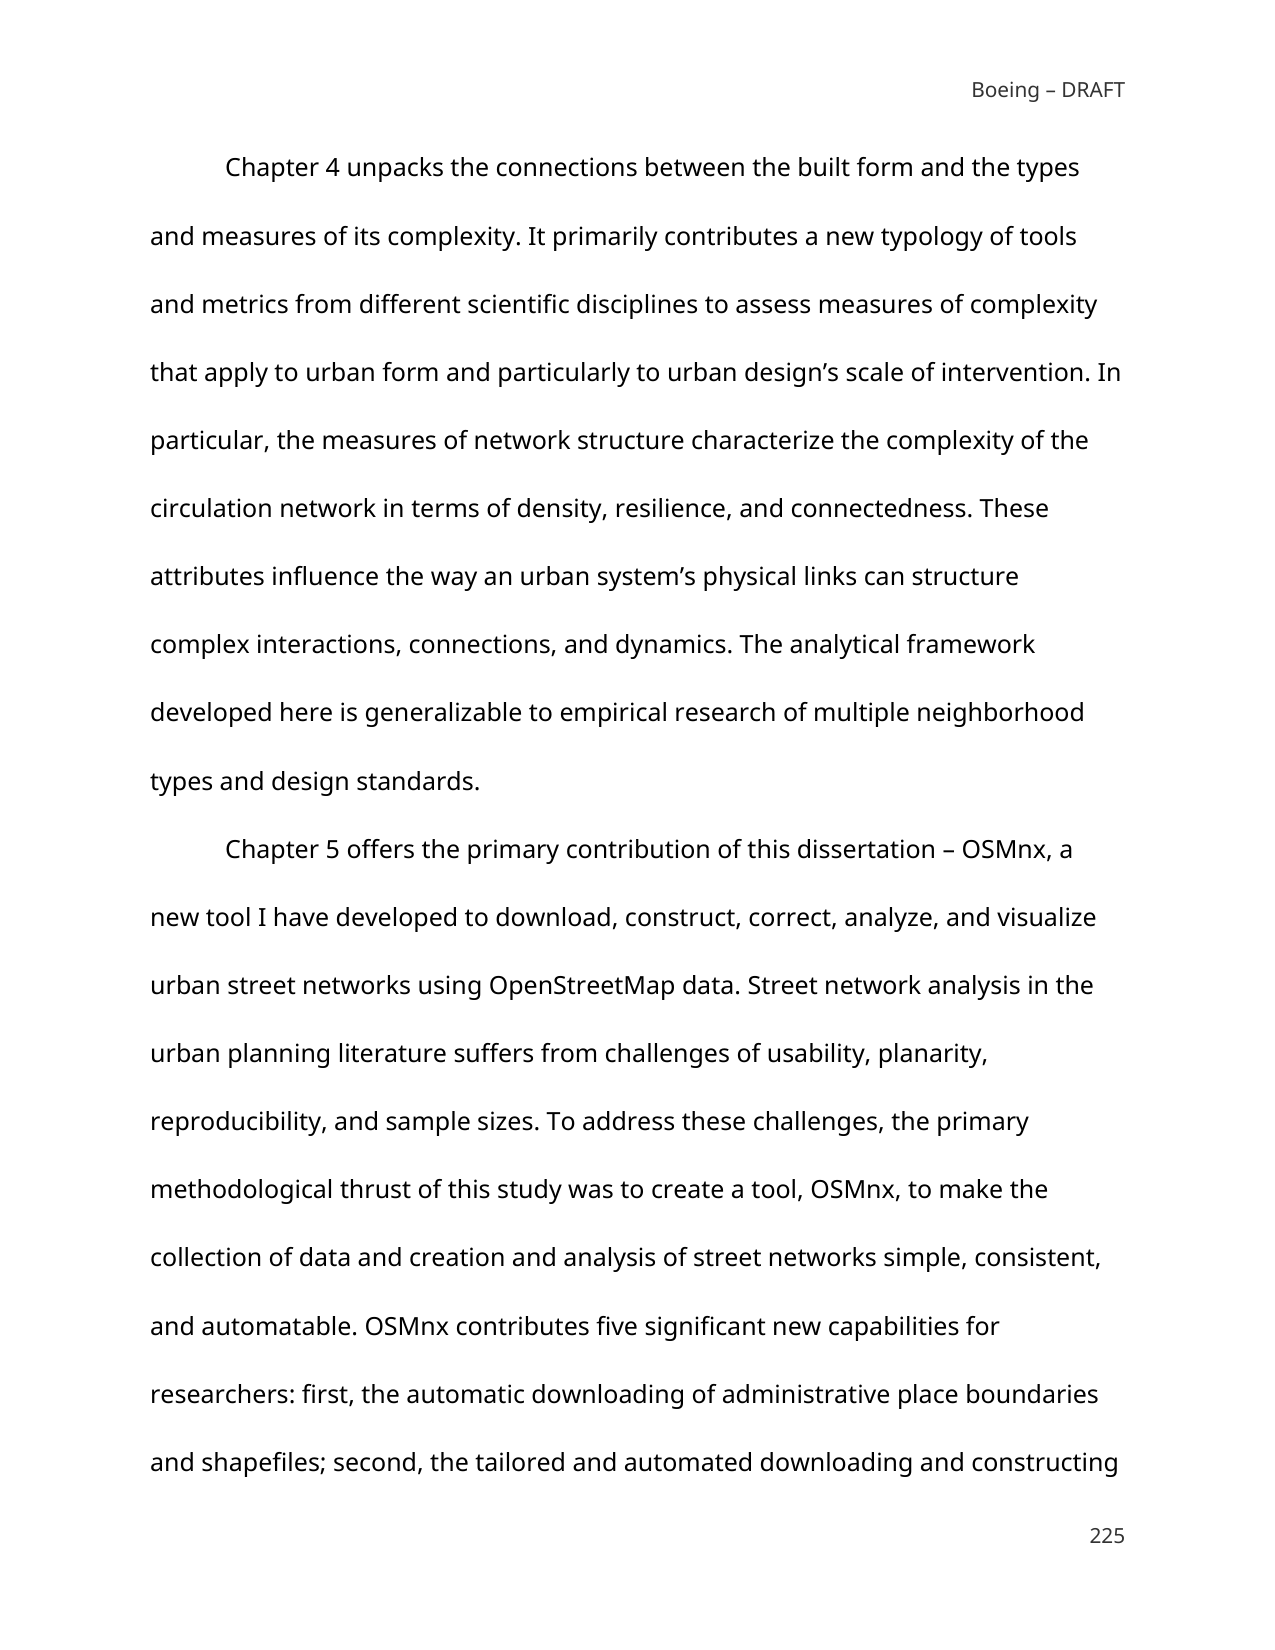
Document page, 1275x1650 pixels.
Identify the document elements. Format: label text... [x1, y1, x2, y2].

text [150, 831, 1125, 1478]
text Chapter 4 unpacks the connections between the built form and the types and measures of its complexity. It primarily contributes a new typology of tools and metrics from different scientific disciplines to assess measures of complexity that apply to urban form and particularly to urban design’s scale of intervention. In particular, the measures of network structure characterize the complexity of the circulation network in terms of density, resilience, and connectedness. These attributes influence the way an urban system’s physical links can structure complex interactions, connections, and dynamics. The analytical framework developed here is generalizable to empirical research of multiple neighborhood types and design standards. [150, 150, 1125, 797]
